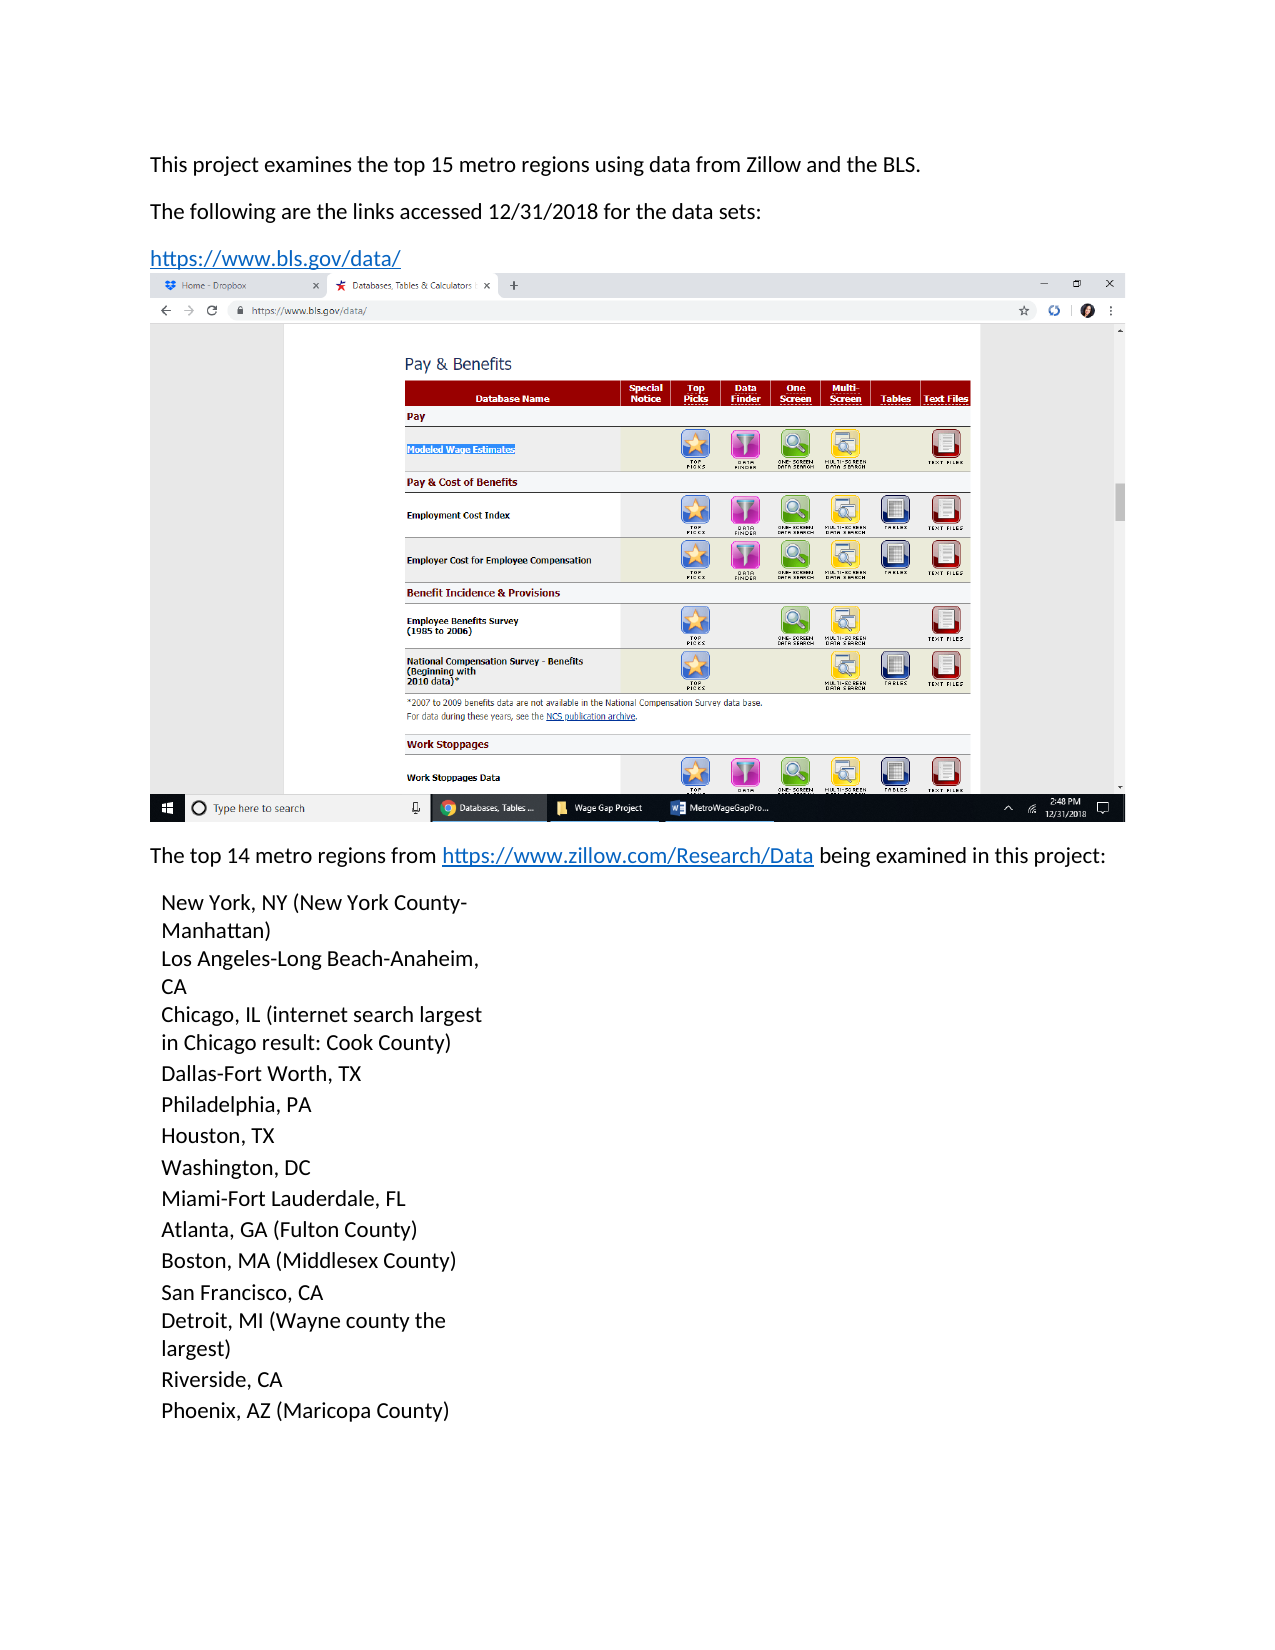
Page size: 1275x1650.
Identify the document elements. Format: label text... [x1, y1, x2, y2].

table_cell Phoenix, AZ (Maricopa County) [150, 1393, 502, 1424]
table_cell Boston, MA (Middlesex County) [150, 1244, 502, 1275]
picture [150, 273, 1125, 822]
table_cell Riverside, CA [150, 1362, 502, 1393]
table_cell Chicago, IL (internet search largest in Chicago result: Cook County) [150, 1000, 502, 1056]
text The following are the links accessed 12/31/2018 for the data sets: [150, 197, 1125, 225]
table_header New York, NY (New York County-Manhattan) [150, 888, 502, 944]
table_cell Houston, TX [150, 1119, 502, 1150]
text This project examines the top 15 metro regions using data from Zillow and the BLS. [150, 150, 1125, 178]
table_cell Philadelphia, PA [150, 1087, 502, 1118]
text https://www.bls.gov/data/ [150, 244, 1125, 273]
table_cell Los Angeles-Long Beach-Anaheim, CA [150, 944, 502, 1000]
table_cell Atlanta, GA (Fulton County) [150, 1212, 502, 1243]
table_cell Washington, DC [150, 1150, 502, 1181]
text The top 14 metro regions from https://www.zillow.com/Research/Data being examined in this project: [150, 841, 1125, 869]
table_cell Detroit, MI (Wayne county the largest) [150, 1306, 502, 1362]
table_cell San Francisco, CA [150, 1275, 502, 1306]
table_cell Dallas-Fort Worth, TX [150, 1056, 502, 1087]
table_cell Miami-Fort Lauderdale, FL [150, 1181, 502, 1212]
